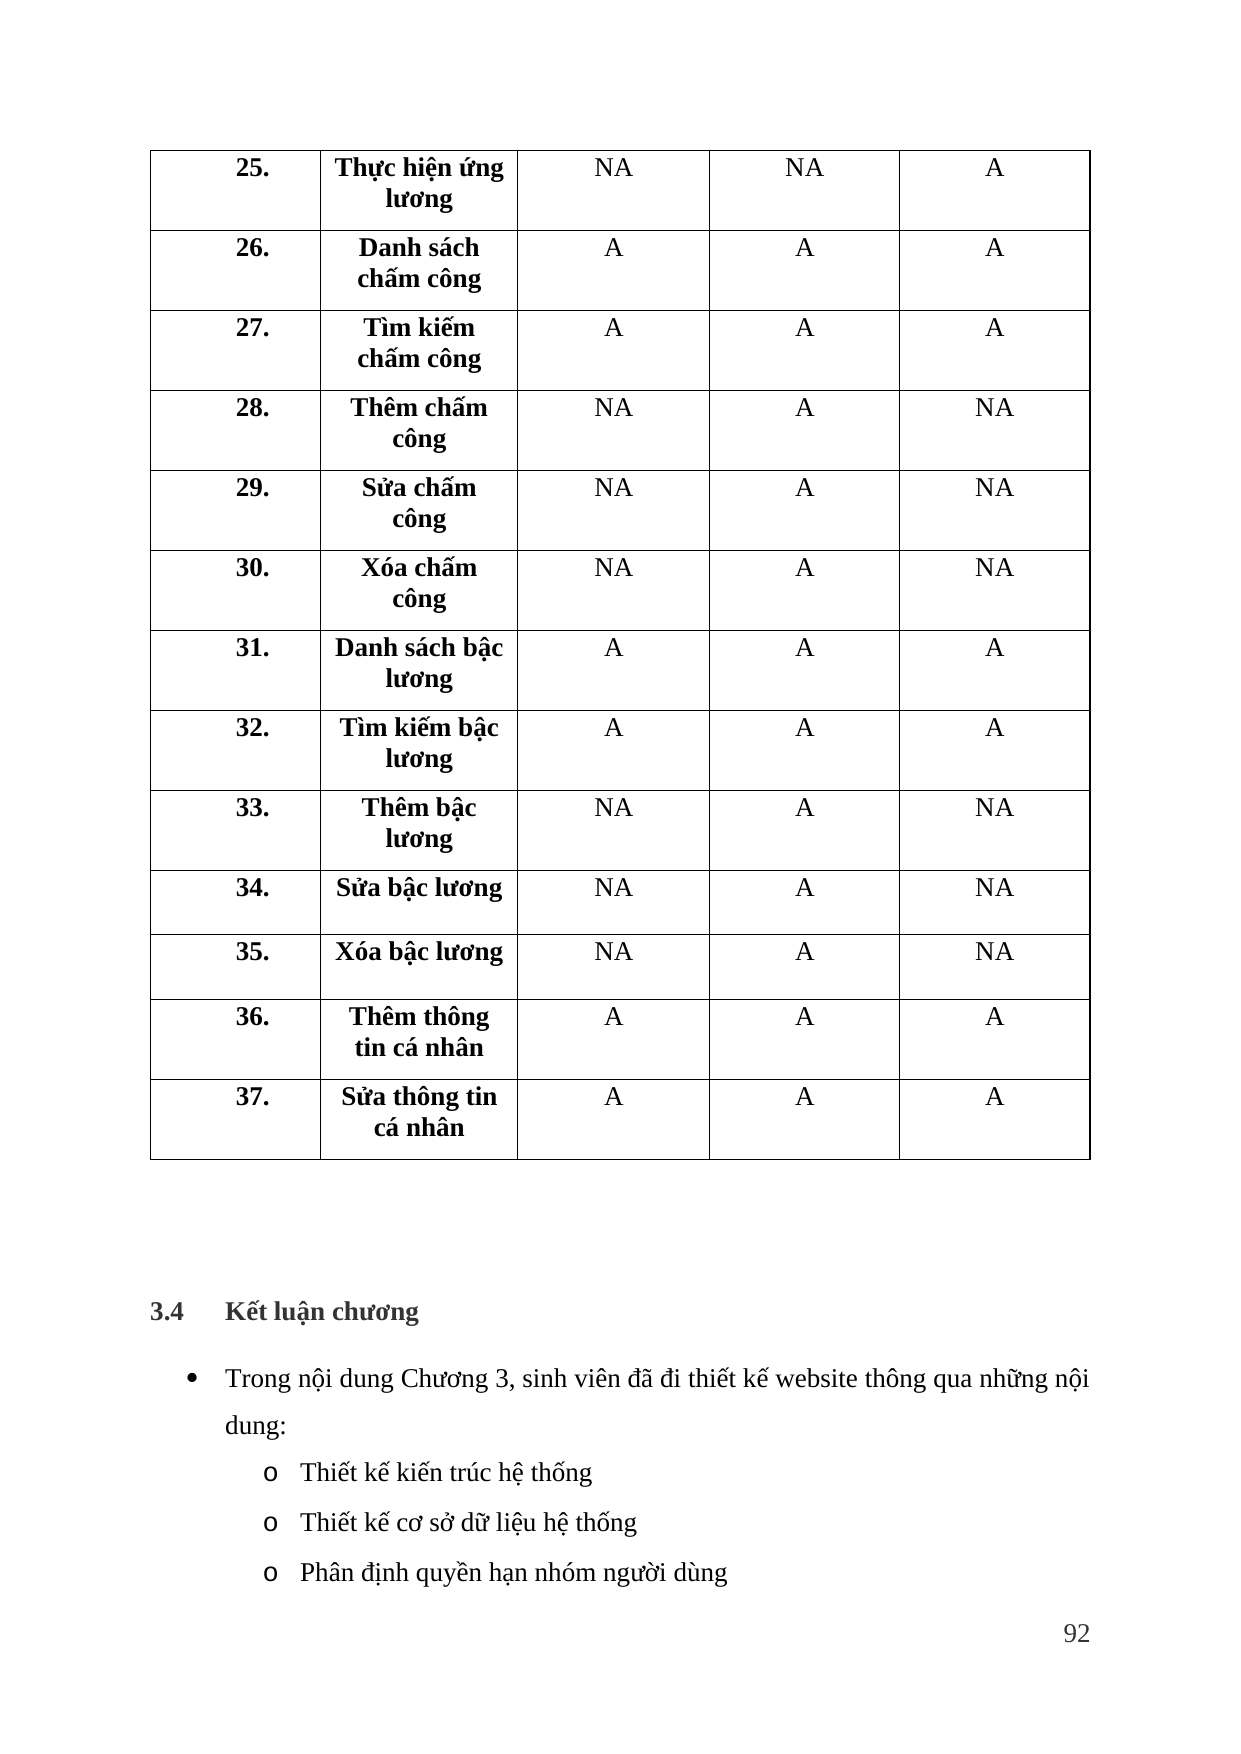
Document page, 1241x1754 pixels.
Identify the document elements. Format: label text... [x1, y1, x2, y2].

table_cell A [710, 391, 899, 470]
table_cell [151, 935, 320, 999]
table_cell Tìm kiếm bậc lương [321, 711, 517, 790]
list Phân định quyền hạn nhóm người dùng [262, 1556, 1090, 1589]
table_cell [151, 711, 320, 790]
table_cell Danh sách bậc lương [321, 631, 517, 710]
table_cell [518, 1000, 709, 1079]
list Thiết kế cơ sở dữ liệu hệ thống [262, 1506, 1090, 1539]
table_cell Thêm chấm công [321, 391, 517, 470]
table_cell A [710, 311, 899, 390]
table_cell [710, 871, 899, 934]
table_cell A [710, 551, 899, 630]
table_cell A [518, 311, 709, 390]
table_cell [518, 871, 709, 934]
table_cell NA [518, 471, 709, 550]
table_cell [151, 311, 320, 390]
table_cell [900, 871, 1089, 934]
table_cell A [900, 231, 1089, 310]
list Thiết kế kiến trúc hệ thống [262, 1456, 1090, 1489]
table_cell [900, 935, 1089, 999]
table_cell [151, 391, 320, 470]
table_cell Danh sách chấm công [321, 231, 517, 310]
table_cell NA [900, 471, 1089, 550]
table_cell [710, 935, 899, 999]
table_cell [151, 631, 320, 710]
table_cell Tìm kiếm chấm công [321, 311, 517, 390]
table_cell A [710, 711, 899, 790]
list Trong nội dung Chương 3, sinh viên đã đi thiết kế website thông qua những nội dung: [187, 1362, 1090, 1440]
table_cell Sửa chấm công [321, 471, 517, 550]
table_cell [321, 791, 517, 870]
table_cell A [710, 631, 899, 710]
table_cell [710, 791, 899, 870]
table_cell NA [518, 391, 709, 470]
table_cell A [900, 631, 1089, 710]
table_cell [151, 231, 320, 310]
table_cell A [518, 231, 709, 310]
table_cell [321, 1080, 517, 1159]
table_cell [151, 471, 320, 550]
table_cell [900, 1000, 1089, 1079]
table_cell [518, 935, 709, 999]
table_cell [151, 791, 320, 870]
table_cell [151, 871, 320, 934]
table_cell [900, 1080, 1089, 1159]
table_cell NA [518, 551, 709, 630]
table_cell A [710, 471, 899, 550]
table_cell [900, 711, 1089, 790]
table_cell A [900, 151, 1089, 230]
table_cell A [518, 711, 709, 790]
table_cell A [518, 631, 709, 710]
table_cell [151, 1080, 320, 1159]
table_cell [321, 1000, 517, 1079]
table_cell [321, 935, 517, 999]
table_cell NA [710, 151, 899, 230]
table_cell [151, 551, 320, 630]
table_cell NA [900, 391, 1089, 470]
table_cell NA [518, 151, 709, 230]
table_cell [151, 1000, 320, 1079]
subtitle Kết luận chương [150, 1295, 1090, 1326]
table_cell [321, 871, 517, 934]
table_cell NA [900, 551, 1089, 630]
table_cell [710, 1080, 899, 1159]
table_cell Xóa chấm công [321, 551, 517, 630]
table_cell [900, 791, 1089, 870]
table_cell [151, 151, 320, 230]
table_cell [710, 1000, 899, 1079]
table_cell A [710, 231, 899, 310]
table_cell A [900, 311, 1089, 390]
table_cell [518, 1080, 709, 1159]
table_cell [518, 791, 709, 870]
table_cell Thực hiện ứng lương [321, 151, 517, 230]
